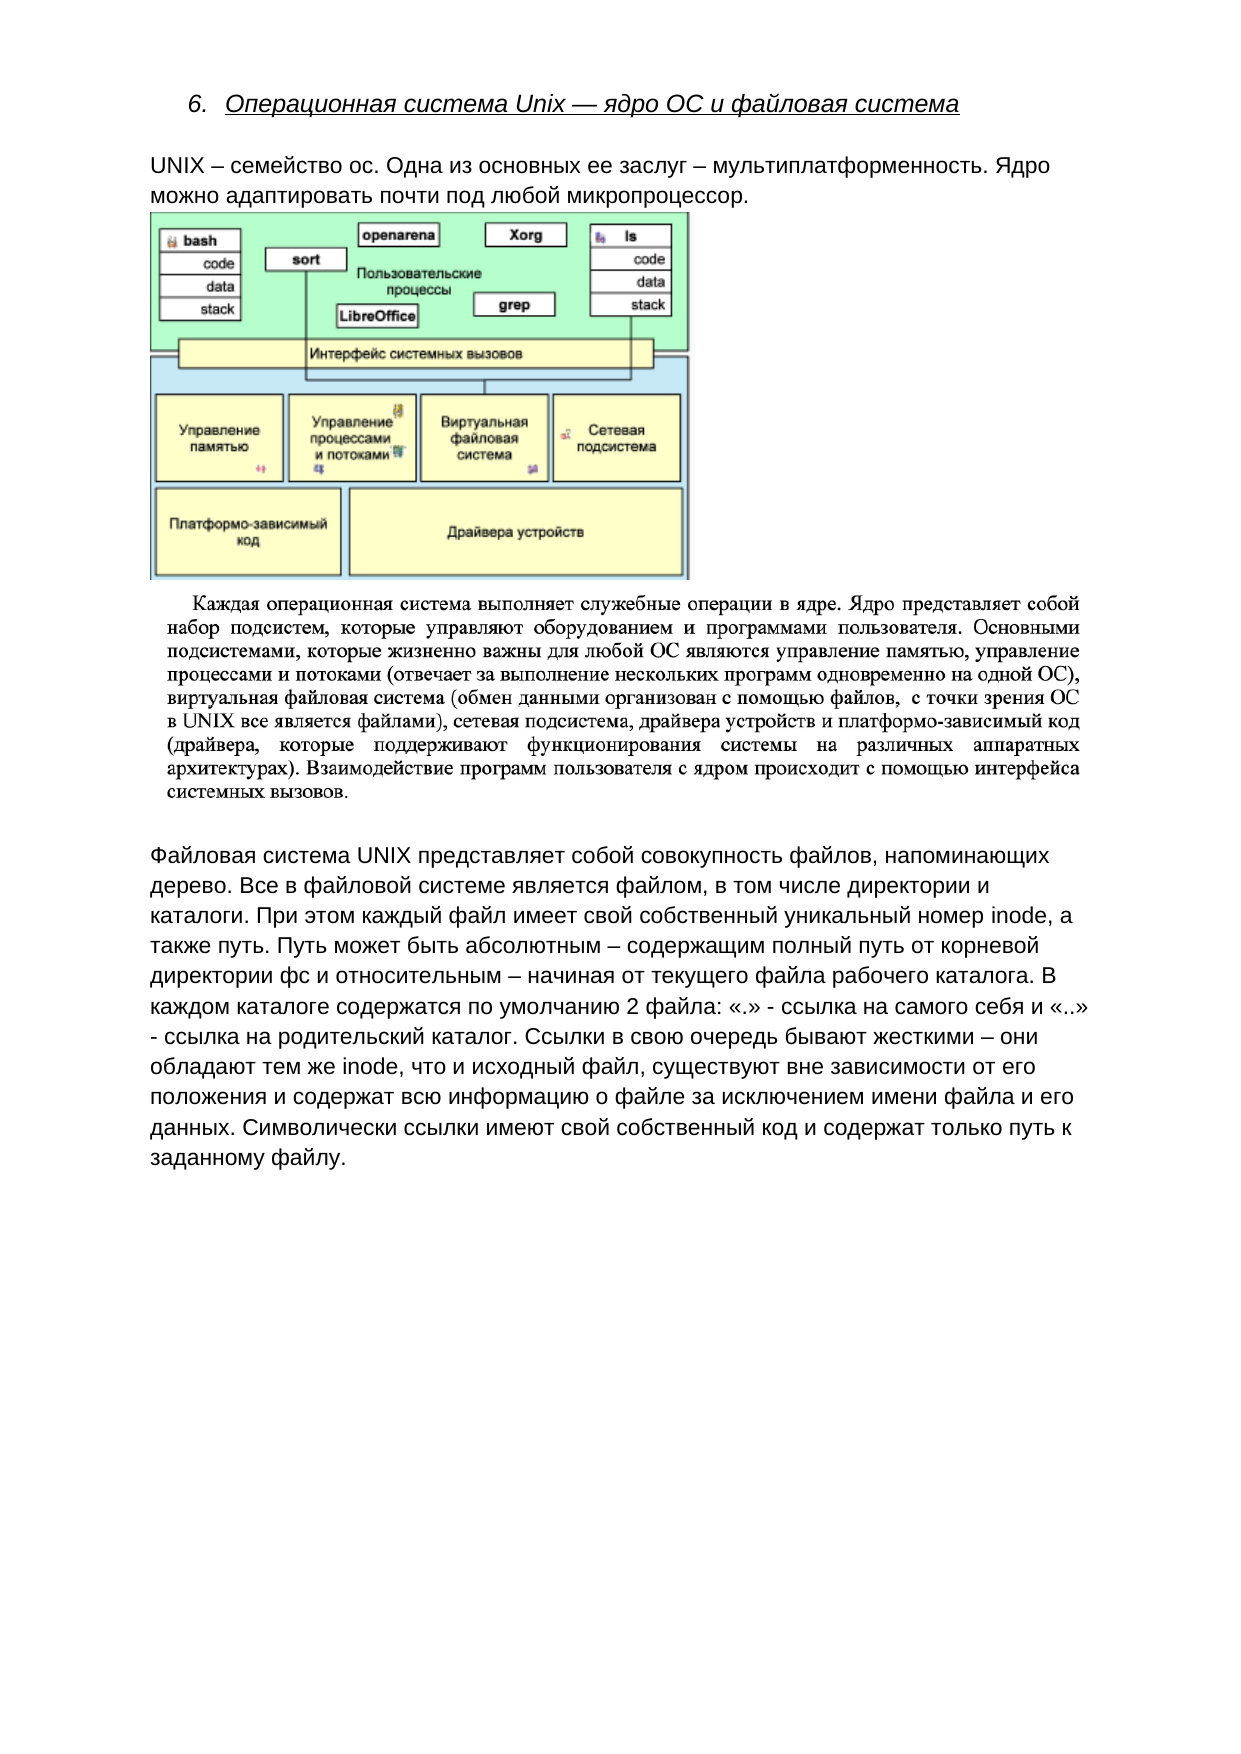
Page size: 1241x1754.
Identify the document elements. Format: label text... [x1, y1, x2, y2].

picture [150, 212, 696, 580]
text UNIX – семейство ос. Одна из основных ее заслуг – мультиплатформенность. Ядро можно адаптировать почти под любой микропроцессор. [150, 152, 1090, 208]
text Файловая система UNIX представляет собой совокупность файлов, напоминающих дерево. Все в файловой системе является файлом, в том числе директории и каталоги. При этом каждый файл имеет свой собственный уникальный номер inode, а также путь. Путь может быть абсолютным – содержащим полный путь от корневой директории фс и относительным – начиная от текущего файла рабочего каталога. В каждом каталоге содержатся по умолчанию 2 файла: «.» - ссылка на самого себя и «..» - ссылка на родительский каталог. Ссылки в свою очередь бывают жесткими – они обладают тем же inode, что и исходный файл, существуют вне зависимости от его положения и содержат всю информацию о файле за исключением имени файла и его данных. Символически ссылки имеют свой собственный код и содержат только путь к заданному файлу. [150, 842, 1090, 1170]
picture [150, 583, 1091, 808]
list Операционная система Unix — ядро ОС и файловая система [187, 89, 1090, 117]
